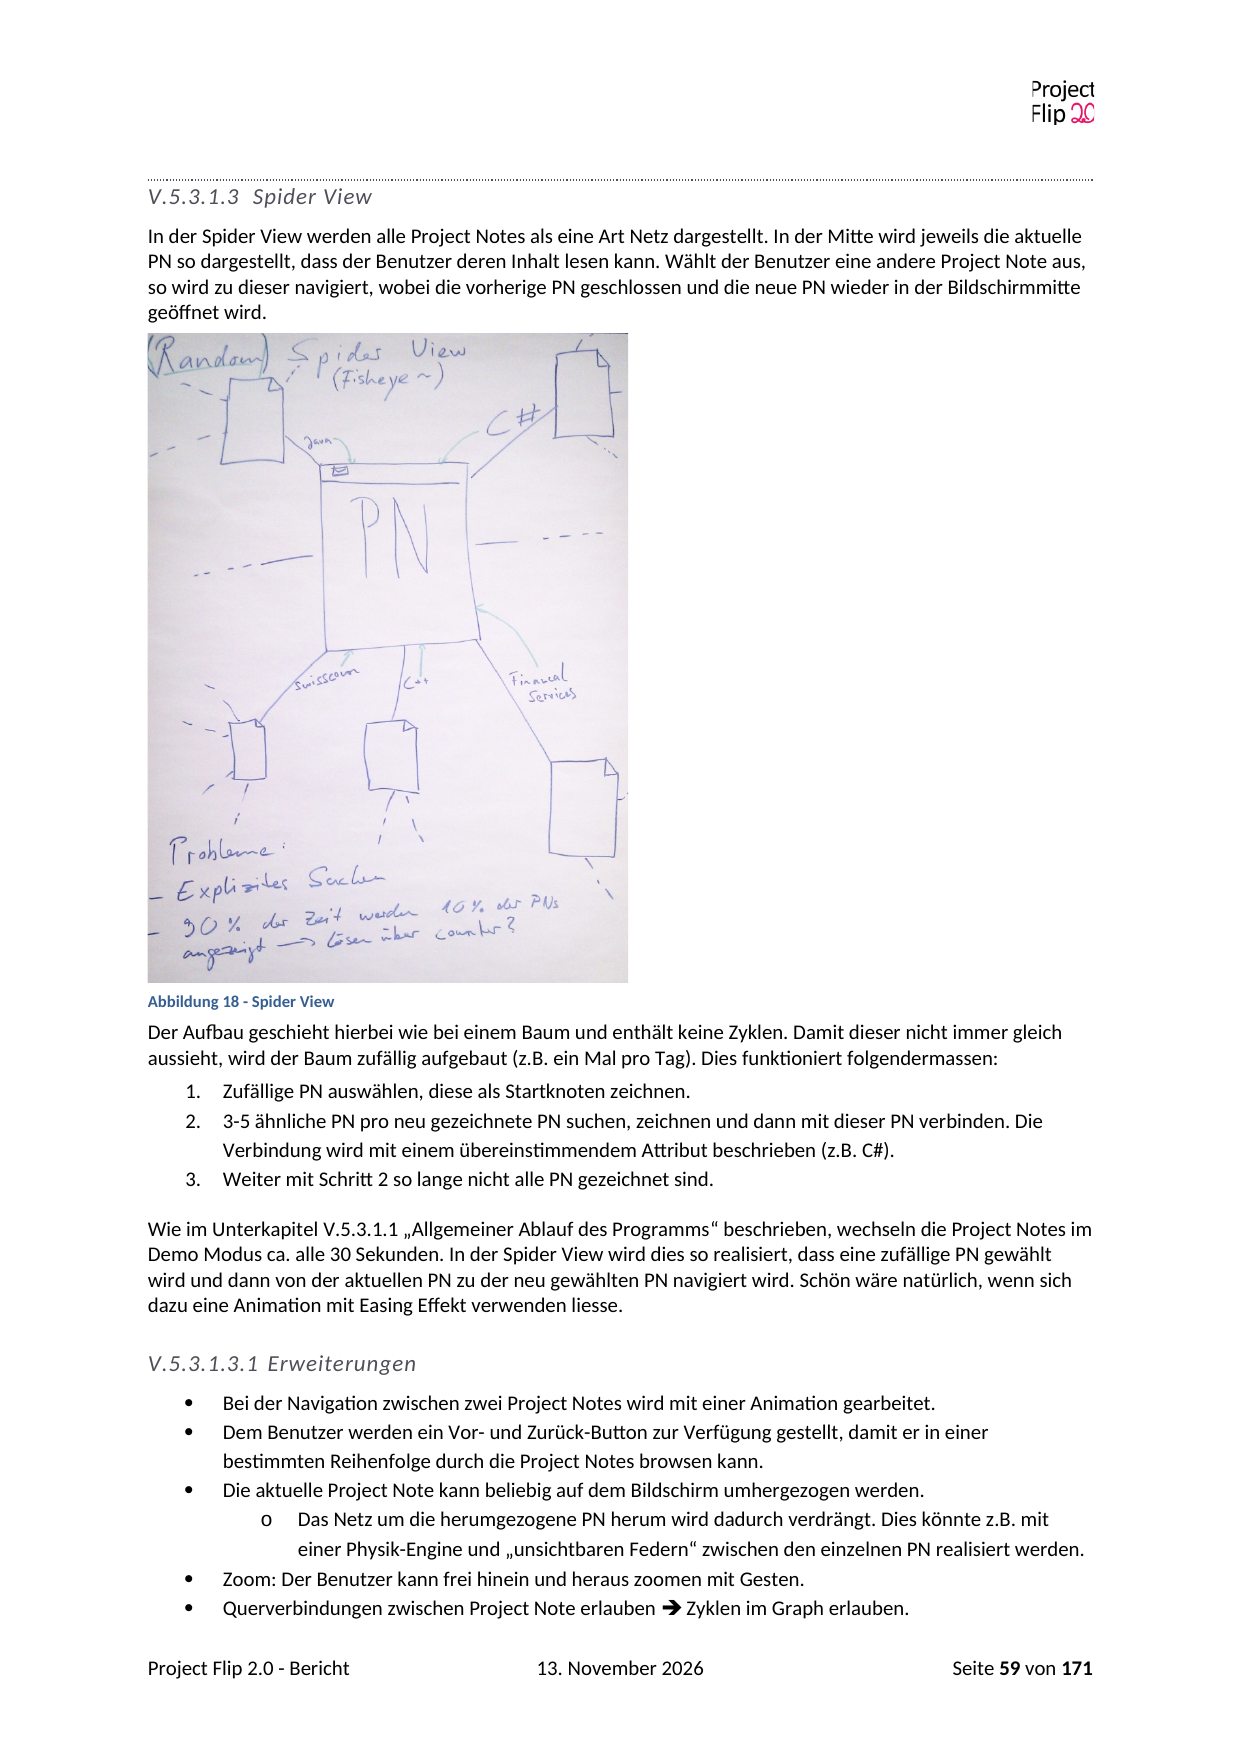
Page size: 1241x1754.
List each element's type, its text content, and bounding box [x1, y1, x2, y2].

picture [147, 333, 629, 983]
text In der Spider View werden alle Project Notes als eine Art Netz dargestellt. In der Mitte wird jeweils die aktuelle PN so dargestellt, dass der Benutzer deren Inhalt lesen kann. Wählt der Benutzer eine andere Project Note aus, so wird zu dieser navigiert, wobei die vorherige PN geschlossen und die neue PN wieder in der Bildschirmmitte geöffnet wird. [148, 223, 1093, 325]
subtitle Erweiterungen [148, 1349, 1093, 1377]
list Weiter mit Schritt 2 so lange nicht alle PN gezeichnet sind. [185, 1166, 1093, 1192]
text Wie im Unterkapitel V.5.3.1.1 „Allgemeiner Ablauf des Programms“ beschrieben, wechseln die Project Notes im Demo Modus ca. alle 30 Sekunden. In der Spider View wird dies so realisiert, dass eine zufällige PN gewählt wird und dann von der aktuellen PN zu der neu gewählten PN navigiert wird. Schön wäre natürlich, wenn sich dazu eine Animation mit Easing Effekt verwenden liesse. [148, 1216, 1093, 1318]
list Die aktuelle Project Note kann beliebig auf dem Bildschirm umhergezogen werden. [185, 1477, 1093, 1503]
list Bei der Navigation zwischen zwei Project Notes wird mit einer Animation gearbeitet. [185, 1390, 1093, 1415]
text Der Aufbau geschieht hierbei wie bei einem Baum und enthält keine Zyklen. Damit dieser nicht immer gleich aussieht, wird der Baum zufällig aufgebaut (z.B. ein Mal pro Tag). Dies funktioniert folgendermassen: [148, 1019, 1093, 1070]
list Zoom: Der Benutzer kann frei hinein und heraus zoomen mit Gesten. [185, 1566, 1093, 1591]
list Dem Benutzer werden ein Vor- und Zurück-Button zur Verfügung gestellt, damit er in einer bestimmten Reihenfolge durch die Project Notes browsen kann. [185, 1419, 1093, 1473]
subtitle Spider View [148, 179, 1093, 211]
list 3-5 ähnliche PN pro neu gezeichnete PN suchen, zeichnen und dann mit dieser PN verbinden. Die Verbindung wird mit einem übereinstimmendem Attribut beschrieben (z.B. C#). [185, 1108, 1093, 1162]
text Abbildung 18 - Spider View [148, 991, 1093, 1011]
picture [1081, 79, 1097, 124]
list Querverbindungen zwischen Project Note erlauben Zyklen im Graph erlauben. [185, 1595, 1093, 1620]
list Zufällige PN auswählen, diese als Startknoten zeichnen. [185, 1079, 1093, 1104]
list Das Netz um die herumgezogene PN herum wird dadurch verdrängt. Dies könnte z.B. mit einer Physik-Engine und „unsichtbaren Federn“ zwischen den einzelnen PN realisiert werden. [260, 1506, 1093, 1562]
